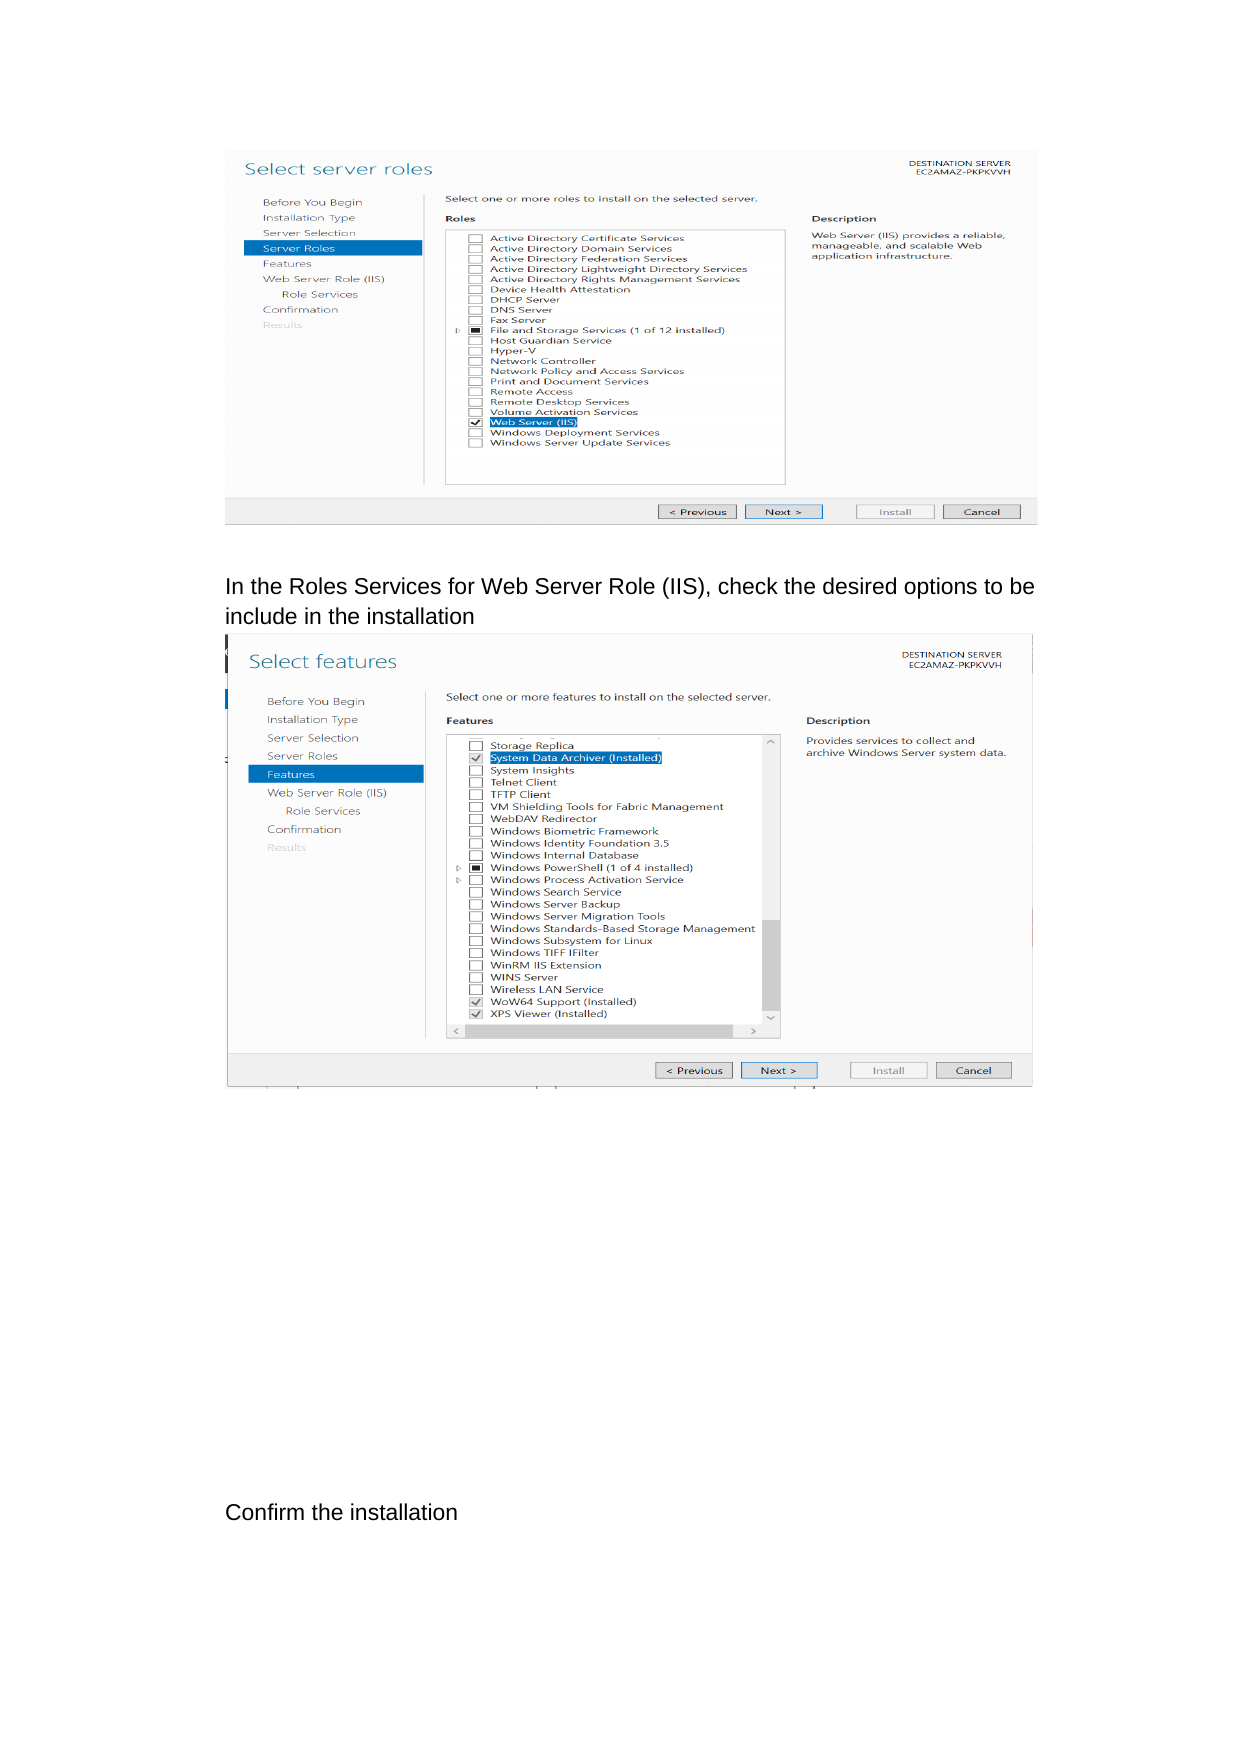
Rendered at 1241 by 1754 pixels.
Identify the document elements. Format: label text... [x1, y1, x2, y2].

list In the Roles Services for Web Server Role (IIS), check the desired options to be include in the installation [225, 573, 1090, 629]
picture [225, 633, 1033, 1089]
picture [225, 150, 1038, 525]
text Confirm the installation [150, 1499, 1090, 1525]
